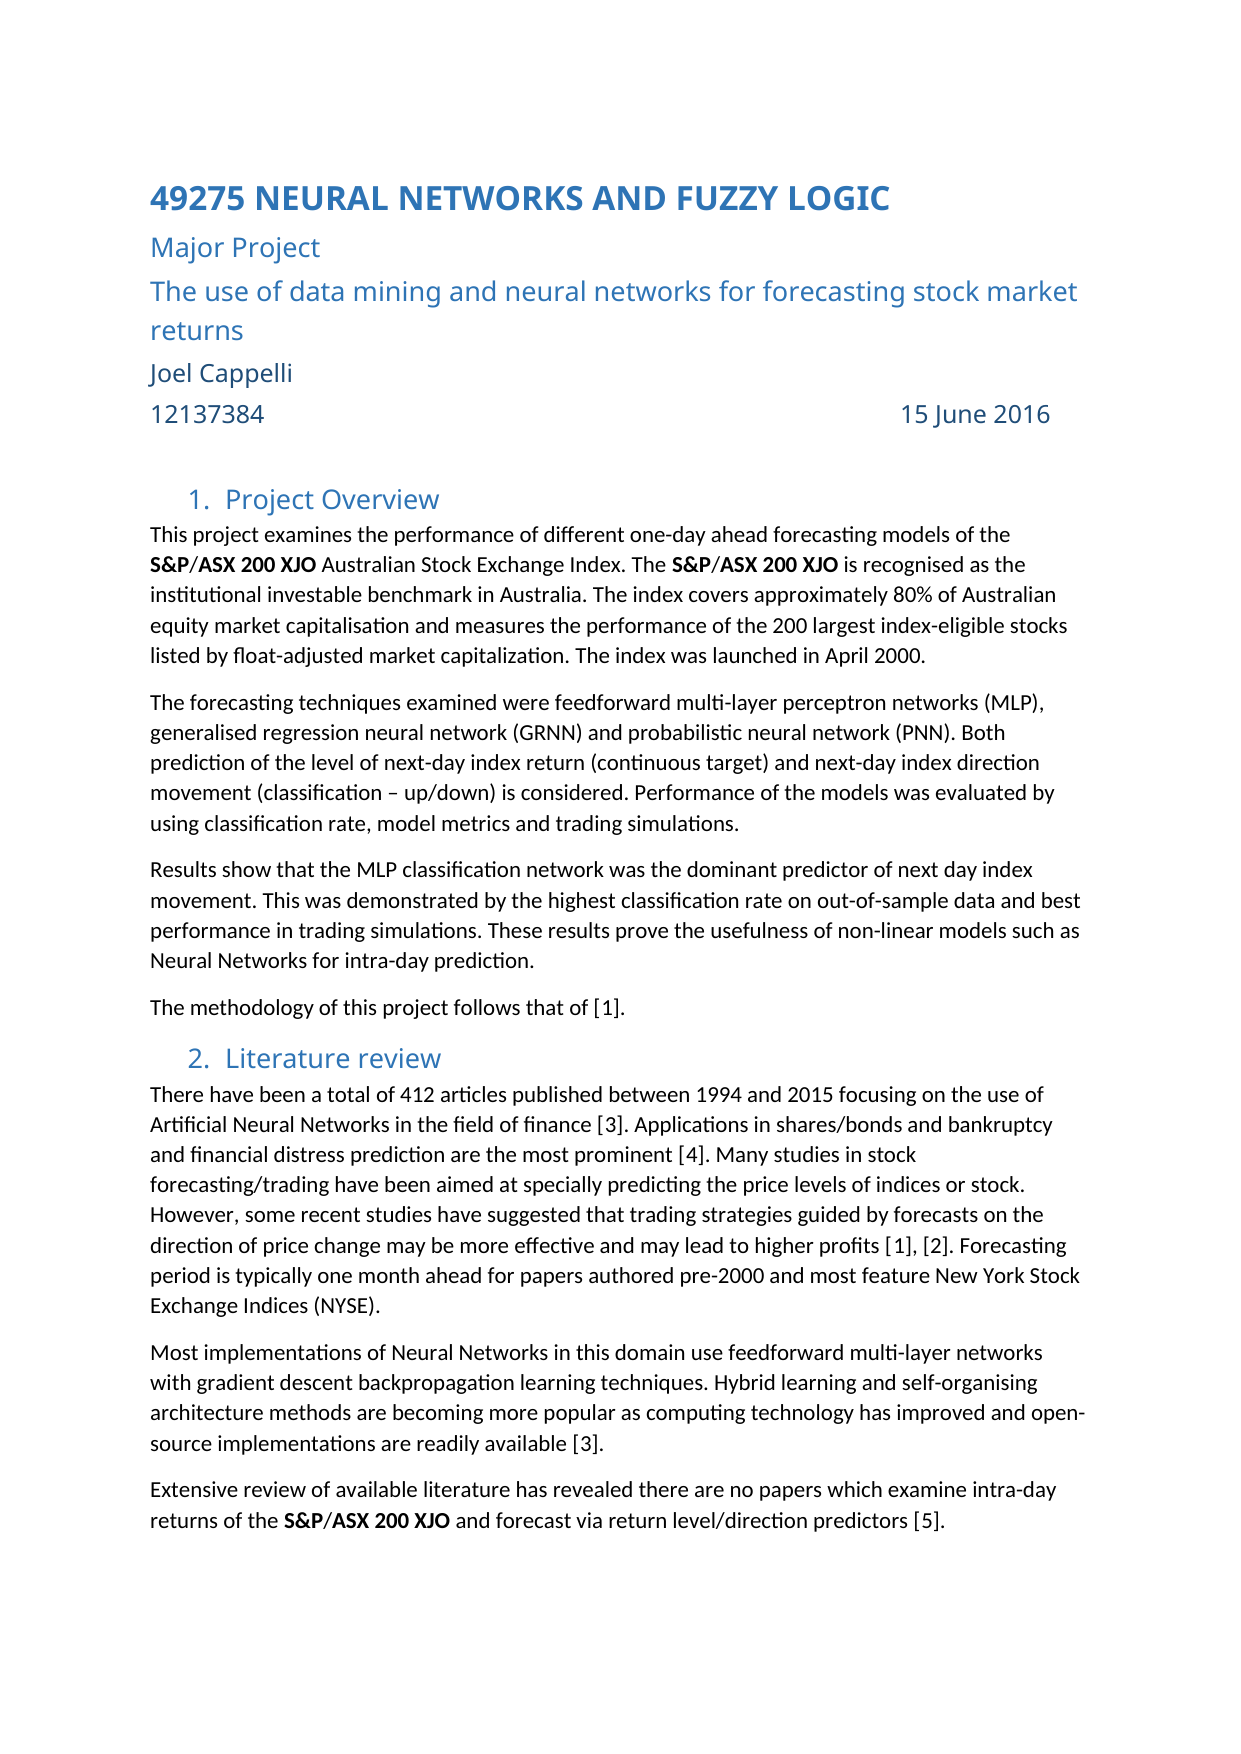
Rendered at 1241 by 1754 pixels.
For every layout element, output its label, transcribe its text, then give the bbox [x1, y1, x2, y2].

subtitle 49275 NEURAL NETWORKS AND FUZZY LOGIC [150, 175, 1090, 220]
subtitle 12137384 15 June 2016 [150, 397, 1090, 431]
subtitle Joel Cappelli [150, 356, 1090, 390]
text This project examines the performance of different one-day ahead forecasting models of the S&P/ASX 200 XJO Australian Stock Exchange Index. The S&P/ASX 200 XJO is recognised as the institutional investable benchmark in Australia. The index covers approximately 80% of Australian equity market capitalisation and measures the performance of the 200 largest index-eligible stocks listed by float-adjusted market capitalization. The index was launched in April 2000. [150, 520, 1090, 669]
text The forecasting techniques examined were feedforward multi-layer perceptron networks (MLP), generalised regression neural network (GRNN) and probabilistic neural network (PNN). Both prediction of the level of next-day index return (continuous target) and next-day index direction movement (classification – up/down) is considered. Performance of the models was evaluated by using classification rate, model metrics and trading simulations. [150, 688, 1090, 837]
subtitle Literature review [187, 1040, 1090, 1077]
text Results show that the MLP classification network was the dominant predictor of next day index movement. This was demonstrated by the highest classification rate on out-of-sample data and best performance in trading simulations. These results prove the usefulness of non-linear models such as Neural Networks for intra-day prediction. [150, 856, 1090, 974]
subtitle Major Project [150, 228, 1090, 265]
text There have been a total of 412 articles published between 1994 and 2015 focusing on the use of Artificial Neural Networks in the field of finance [3]. Applications in shares/bonds and bankruptcy and financial distress prediction are the most prominent [4]. Many studies in stock forecasting/trading have been aimed at specially predicting the price levels of indices or stock. However, some recent studies have suggested that trading strategies guided by forecasts on the direction of price change may be more effective and may lead to higher profits [1], [2]. Forecasting period is typically one month ahead for papers authored pre-2000 and most feature New York Stock Exchange Indices (NYSE). [150, 1080, 1090, 1319]
subtitle Project Overview [187, 480, 1090, 517]
text Most implementations of Neural Networks in this domain use feedforward multi-layer networks with gradient descent backpropagation learning techniques. Hybrid learning and self-organising architecture methods are becoming more popular as computing technology has improved and open-source implementations are readily available [3]. [150, 1338, 1090, 1457]
subtitle The use of data mining and neural networks for forecasting stock market returns [150, 272, 1090, 349]
text Extensive review of available literature has revealed there are no papers which examine intra-day returns of the S&P/ASX 200 XJO and forecast via return level/direction predictors [5]. [150, 1476, 1090, 1534]
text The methodology of this project follows that of [1]. [150, 993, 1090, 1021]
